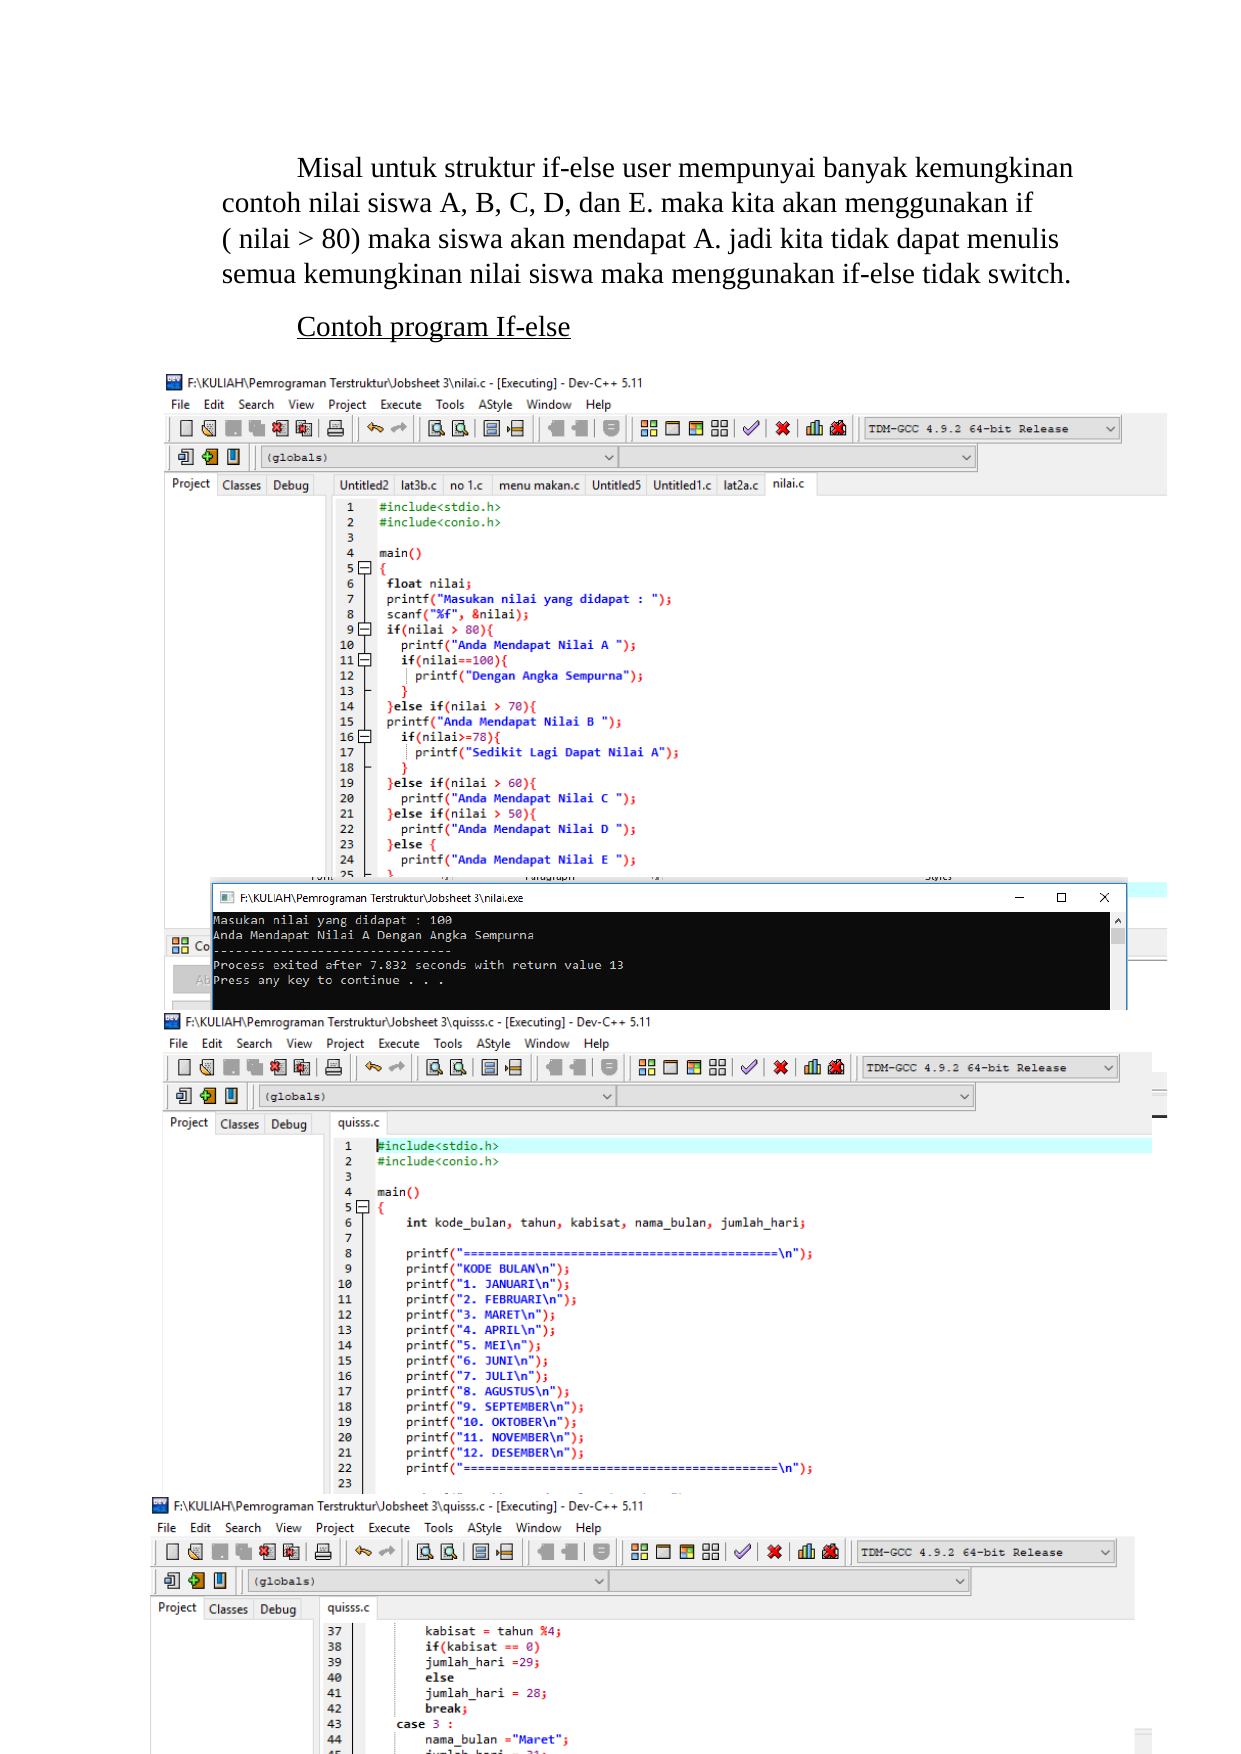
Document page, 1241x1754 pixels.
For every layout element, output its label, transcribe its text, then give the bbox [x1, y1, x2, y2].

text Misal untuk struktur if-else user mempunyai banyak kemungkinan contoh nilai siswa A, B, C, D, dan E. maka kita akan menggunakan if ( nilai > 80) maka siswa akan mendapat A. jadi kita tidak dapat menulis semua kemungkinan nilai siswa maka menggunakan if-else tidak switch. [222, 150, 1090, 290]
picture [150, 371, 1168, 1754]
text Contoh program If-else [222, 309, 1090, 342]
